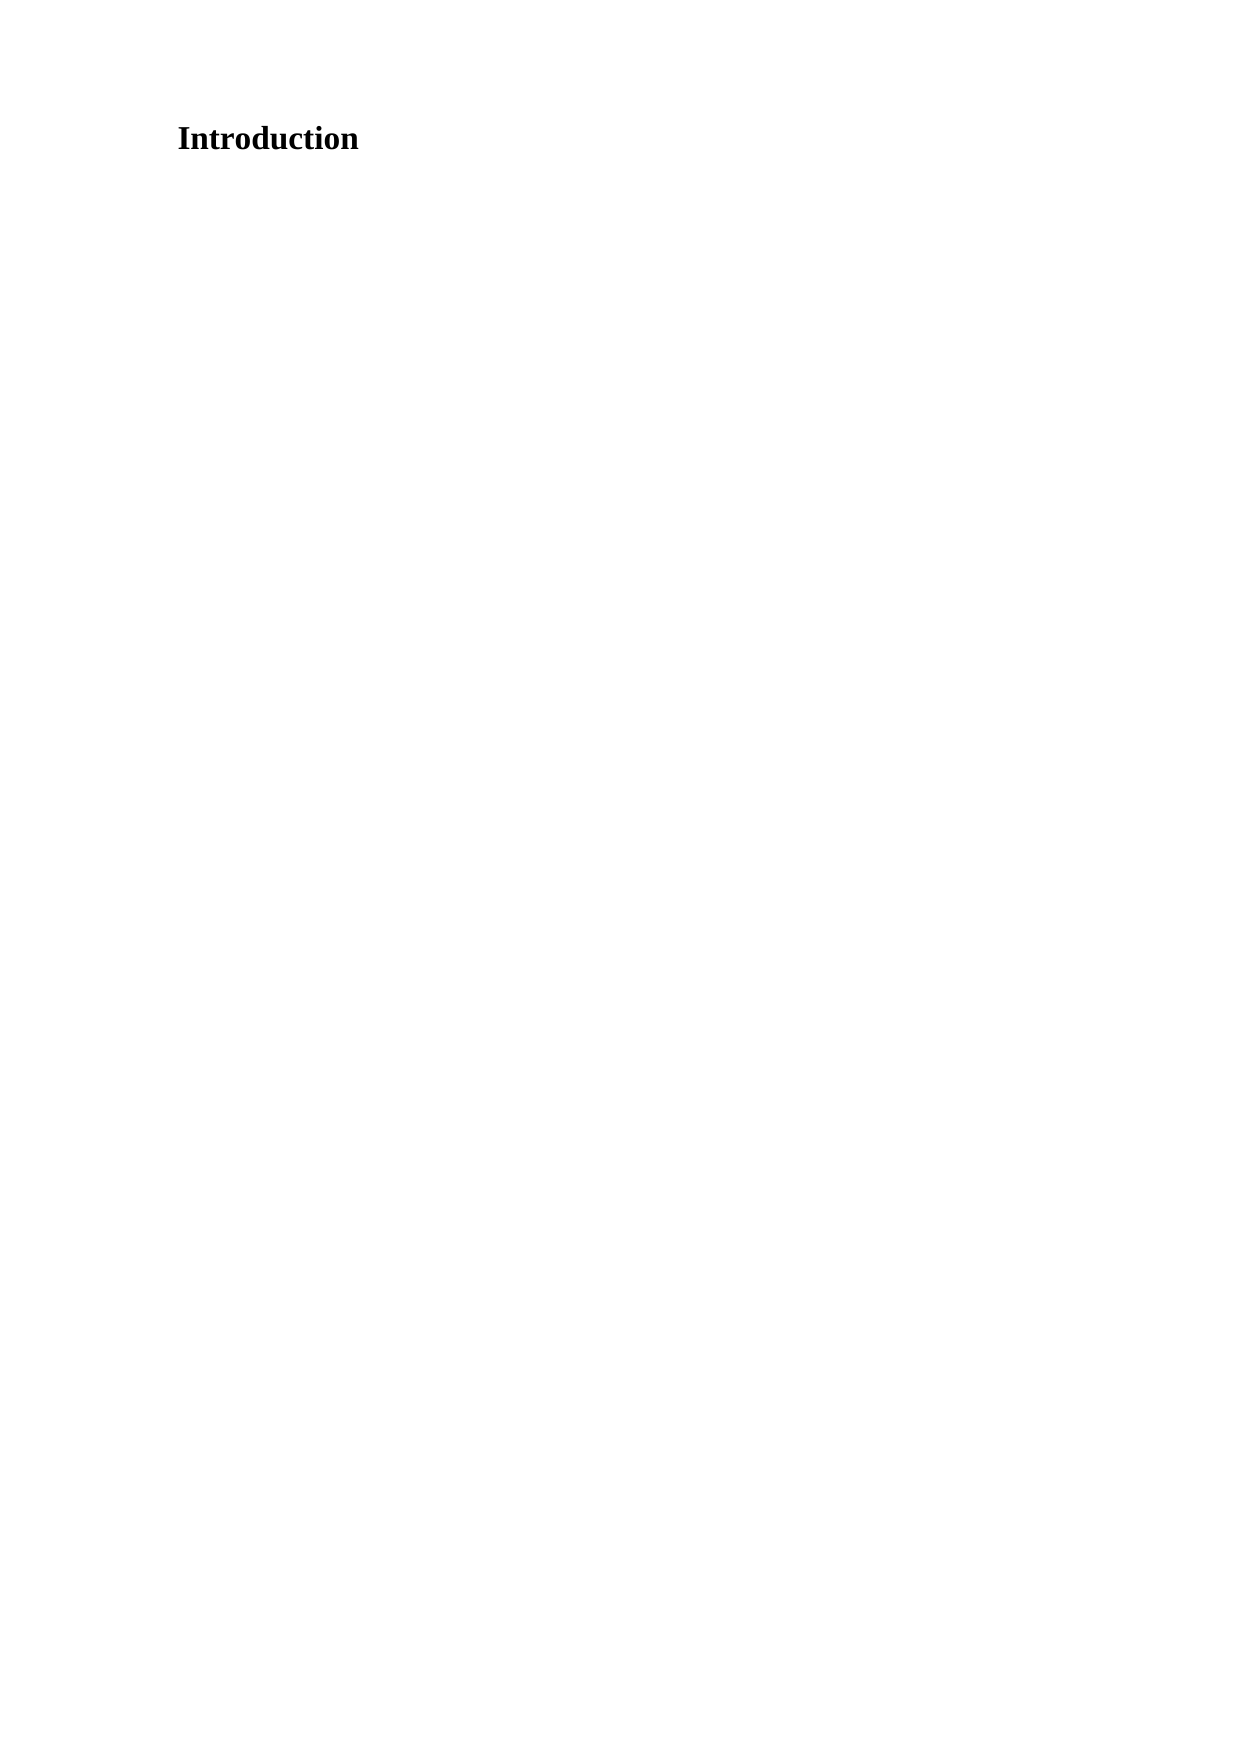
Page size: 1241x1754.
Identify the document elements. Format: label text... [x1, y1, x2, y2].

subtitle Introduction [177, 118, 1152, 156]
